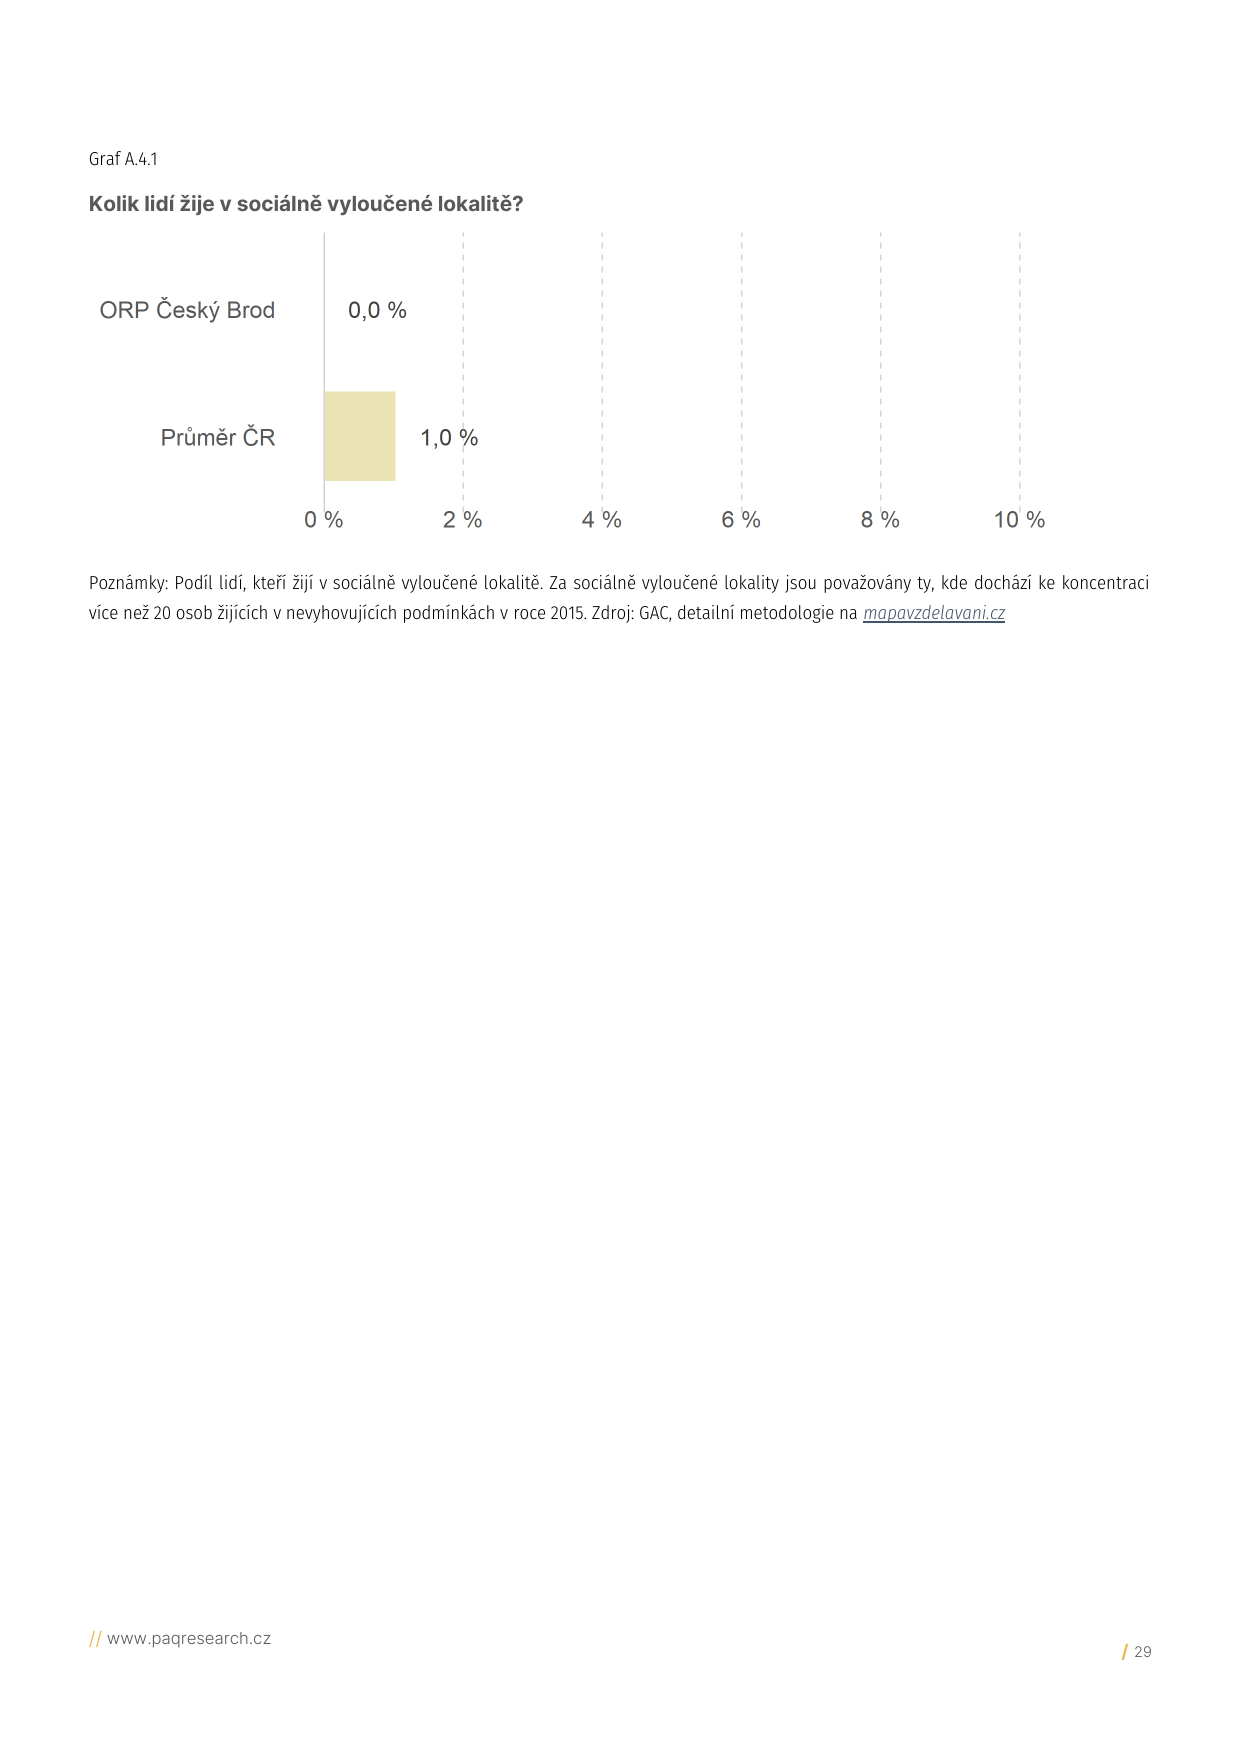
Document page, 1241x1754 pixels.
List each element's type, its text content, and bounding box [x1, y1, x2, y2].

picture [88, 216, 1139, 548]
text Poznámky: Podíl lidí, kteří žijí v sociálně vyloučené lokalitě. Za sociálně vyloučené lokality jsou považovány ty, kde dochází ke koncentraci více než 20 osob žijících v nevyhovujících podmínkách v roce 2015. Zdroj: GAC, detailní metodologie na mapavzdelavani.cz [89, 564, 1152, 625]
text Kolik lidí žije v sociálně vyloučené lokalitě? [89, 186, 1152, 216]
text Graf A.4.1 [89, 148, 1152, 170]
